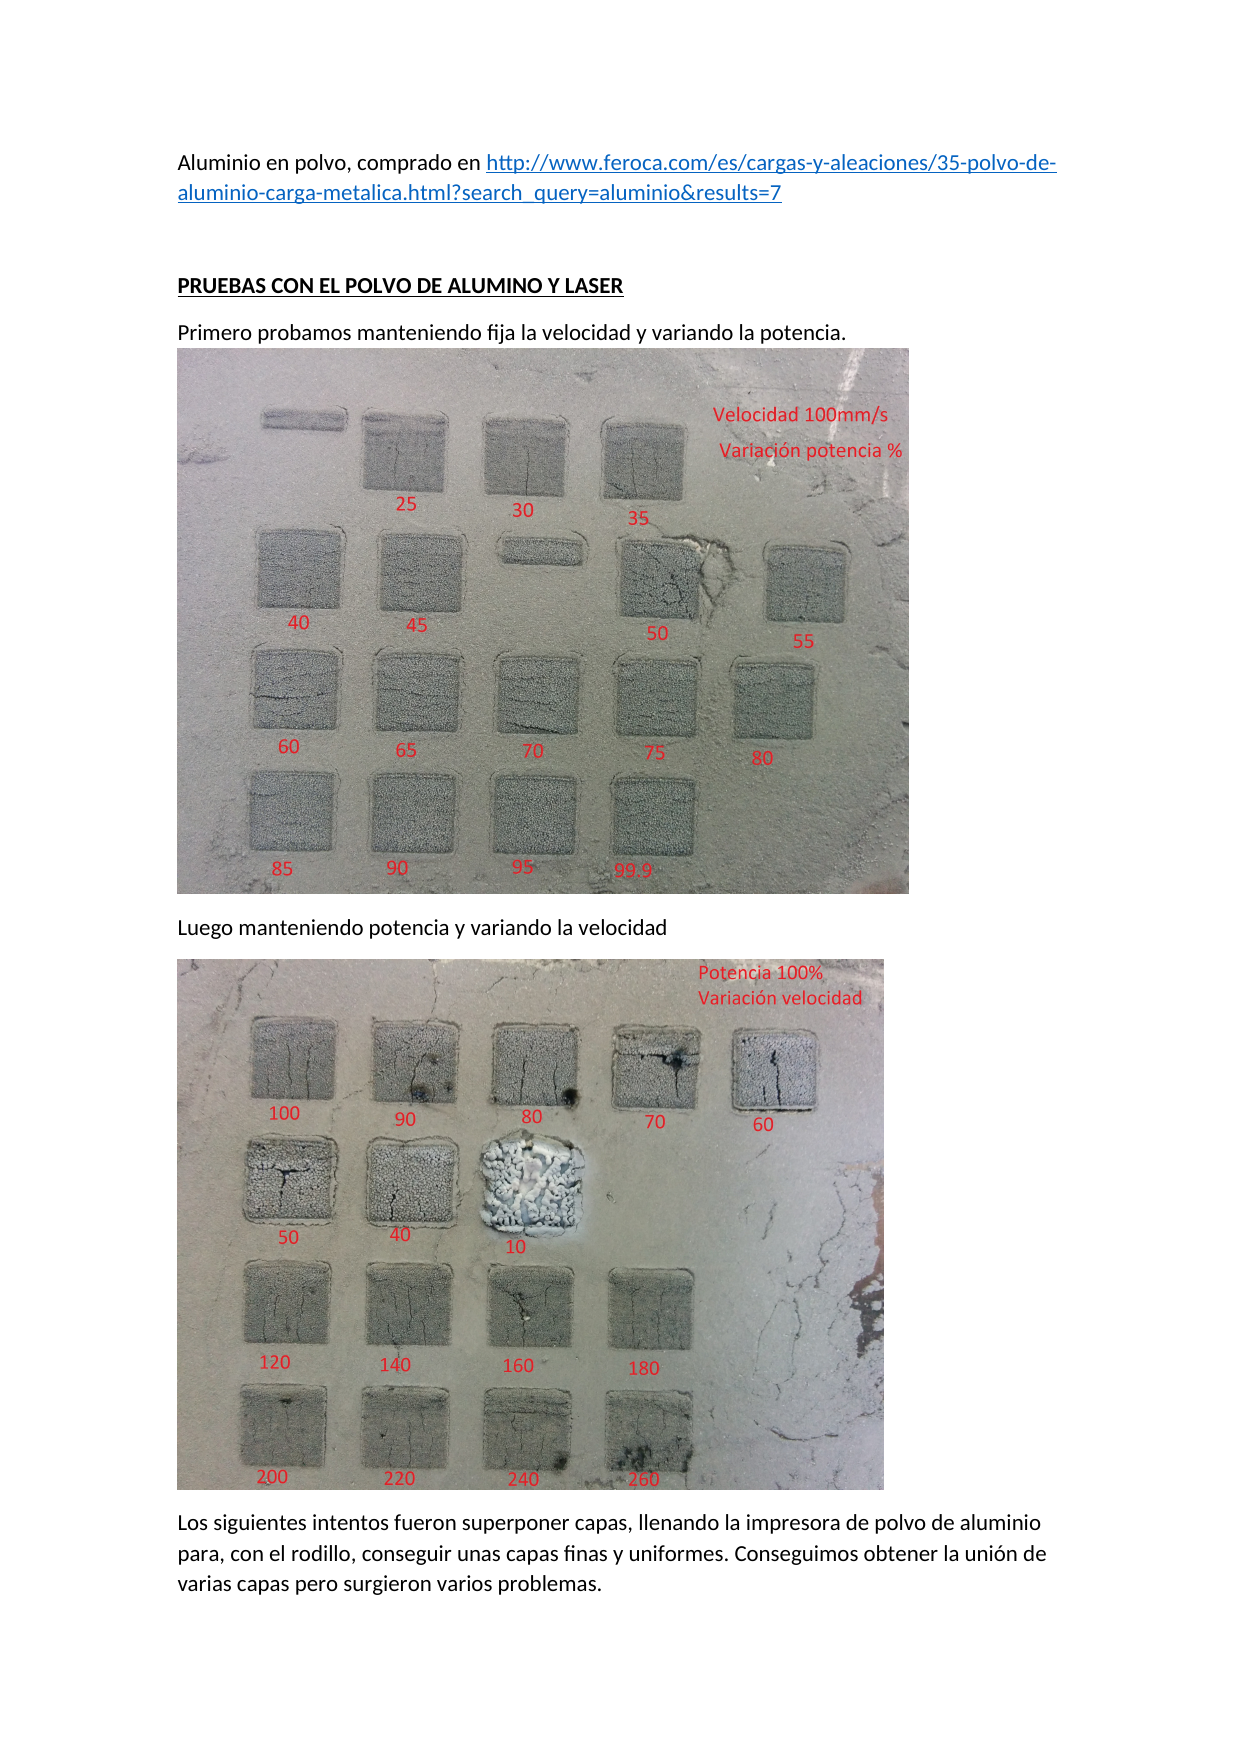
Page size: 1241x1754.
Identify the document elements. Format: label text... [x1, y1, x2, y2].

text Luego manteniendo potencia y variando la velocidad [177, 913, 1063, 941]
picture [177, 959, 884, 1490]
picture [177, 348, 909, 894]
text Los siguientes intentos fueron superponer capas, llenando la impresora de polvo de aluminio para, con el rodillo, conseguir unas capas finas y uniformes. Conseguimos obtener la unión de varias capas pero surgieron varios problemas. [177, 1508, 1063, 1597]
text PRUEBAS CON EL POLVO DE ALUMINO Y LASER [177, 272, 1063, 299]
text Aluminio en polvo, comprado en http://www.feroca.com/es/cargas-y-aleaciones/35-polvo-de-aluminio-carga-metalica.html?search_query=aluminio&results=7 [177, 148, 1063, 206]
